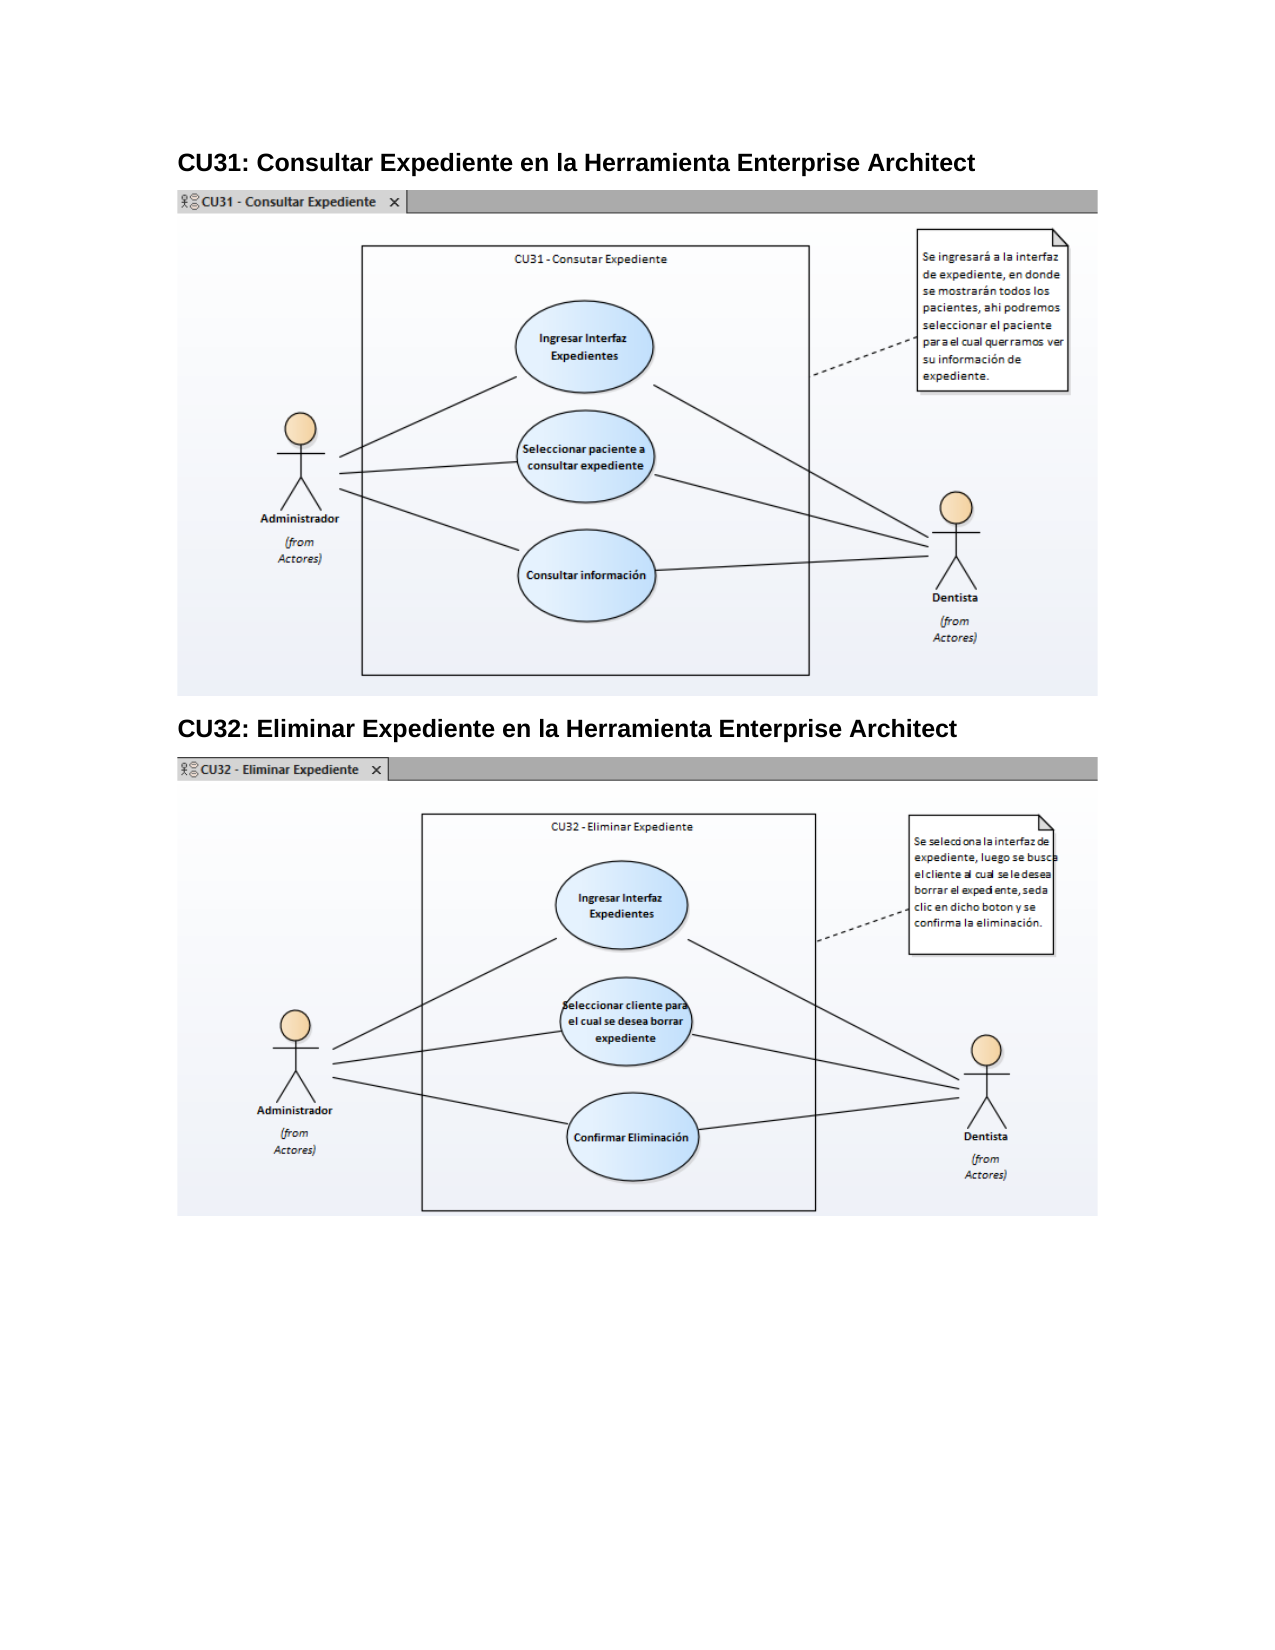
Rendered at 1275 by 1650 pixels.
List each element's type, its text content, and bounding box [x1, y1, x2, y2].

picture [177, 757, 1098, 1216]
subtitle CU31: Consultar Expediente en la Herramienta Enterprise Architect [177, 148, 1098, 176]
picture [177, 190, 1098, 696]
subtitle CU32: Eliminar Expediente en la Herramienta Enterprise Architect [177, 714, 1098, 743]
